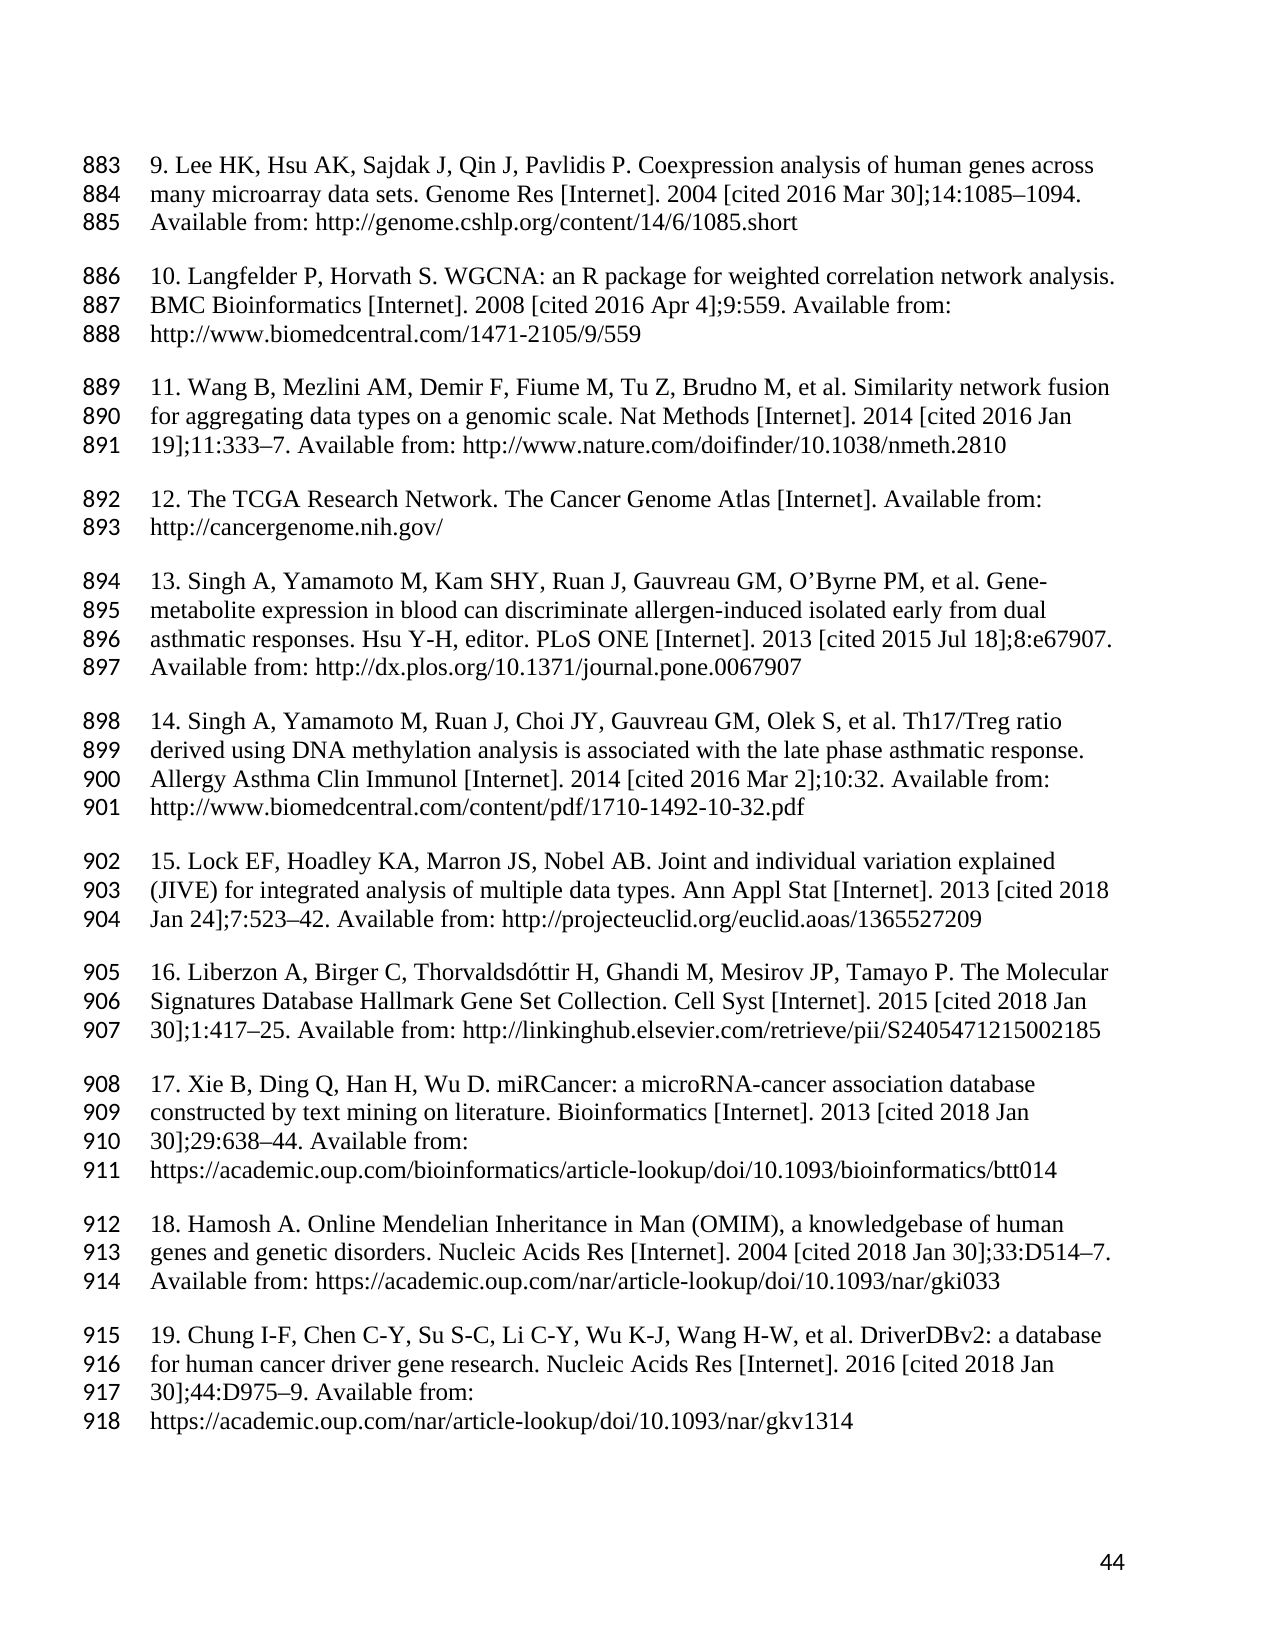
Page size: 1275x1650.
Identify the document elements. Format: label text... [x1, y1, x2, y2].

text 11. Wang B, Mezlini AM, Demir F, Fiume M, Tu Z, Brudno M, et al. Similarity network fusion for aggregating data types on a genomic scale. Nat Methods [Internet]. 2014 [cited 2016 Jan 19];11:333–7. Available from: http://www.nature.com/doifinder/10.1038/nmeth.2810 [150, 372, 1125, 459]
text 19. Chung I-F, Chen C-Y, Su S-C, Li C-Y, Wu K-J, Wang H-W, et al. DriverDBv2: a database for human cancer driver gene research. Nucleic Acids Res [Internet]. 2016 [cited 2018 Jan 30];44:D975–9. Available from: https://academic.oup.com/nar/article-lookup/doi/10.1093/nar/gkv1314 [150, 1320, 1125, 1435]
text 13. Singh A, Yamamoto M, Kam SHY, Ruan J, Gauvreau GM, O’Byrne PM, et al. Gene-metabolite expression in blood can discriminate allergen-induced isolated early from dual asthmatic responses. Hsu Y-H, editor. PLoS ONE [Internet]. 2013 [cited 2015 Jul 18];8:e67907. Available from: http://dx.plos.org/10.1371/journal.pone.0067907 [150, 566, 1125, 681]
text 10. Langfelder P, Horvath S. WGCNA: an R package for weighted correlation network analysis. BMC Bioinformatics [Internet]. 2008 [cited 2016 Apr 4];9:559. Available from: http://www.biomedcentral.com/1471-2105/9/559 [150, 261, 1125, 347]
text 12. The TCGA Research Network. The Cancer Genome Atlas [Internet]. Available from: http://cancergenome.nih.gov/ [150, 484, 1125, 541]
text 9. Lee HK, Hsu AK, Sajdak J, Qin J, Pavlidis P. Coexpression analysis of human genes across many microarray data sets. Genome Res [Internet]. 2004 [cited 2016 Mar 30];14:1085–1094. Available from: http://genome.cshlp.org/content/14/6/1085.short [150, 150, 1125, 236]
text 15. Lock EF, Hoadley KA, Marron JS, Nobel AB. Joint and individual variation explained (JIVE) for integrated analysis of multiple data types. Ann Appl Stat [Internet]. 2013 [cited 2018 Jan 24];7:523–42. Available from: http://projecteuclid.org/euclid.aoas/1365527209 [150, 846, 1125, 932]
text 17. Xie B, Ding Q, Han H, Wu D. miRCancer: a microRNA-cancer association database constructed by text mining on literature. Bioinformatics [Internet]. 2013 [cited 2018 Jan 30];29:638–44. Available from: https://academic.oup.com/bioinformatics/article-lookup/doi/10.1093/bioinformatics/btt014 [150, 1069, 1125, 1184]
text 18. Hamosh A. Online Mendelian Inheritance in Man (OMIM), a knowledgebase of human genes and genetic disorders. Nucleic Acids Res [Internet]. 2004 [cited 2018 Jan 30];33:D514–7. Available from: https://academic.oup.com/nar/article-lookup/doi/10.1093/nar/gki033 [150, 1209, 1125, 1295]
text 14. Singh A, Yamamoto M, Ruan J, Choi JY, Gauvreau GM, Olek S, et al. Th17/Treg ratio derived using DNA methylation analysis is associated with the late phase asthmatic response. Allergy Asthma Clin Immunol [Internet]. 2014 [cited 2016 Mar 2];10:32. Available from: http://www.biomedcentral.com/content/pdf/1710-1492-10-32.pdf [150, 706, 1125, 821]
text 16. Liberzon A, Birger C, Thorvaldsdóttir H, Ghandi M, Mesirov JP, Tamayo P. The Molecular Signatures Database Hallmark Gene Set Collection. Cell Syst [Internet]. 2015 [cited 2018 Jan 30];1:417–25. Available from: http://linkinghub.elsevier.com/retrieve/pii/S2405471215002185 [150, 957, 1125, 1044]
